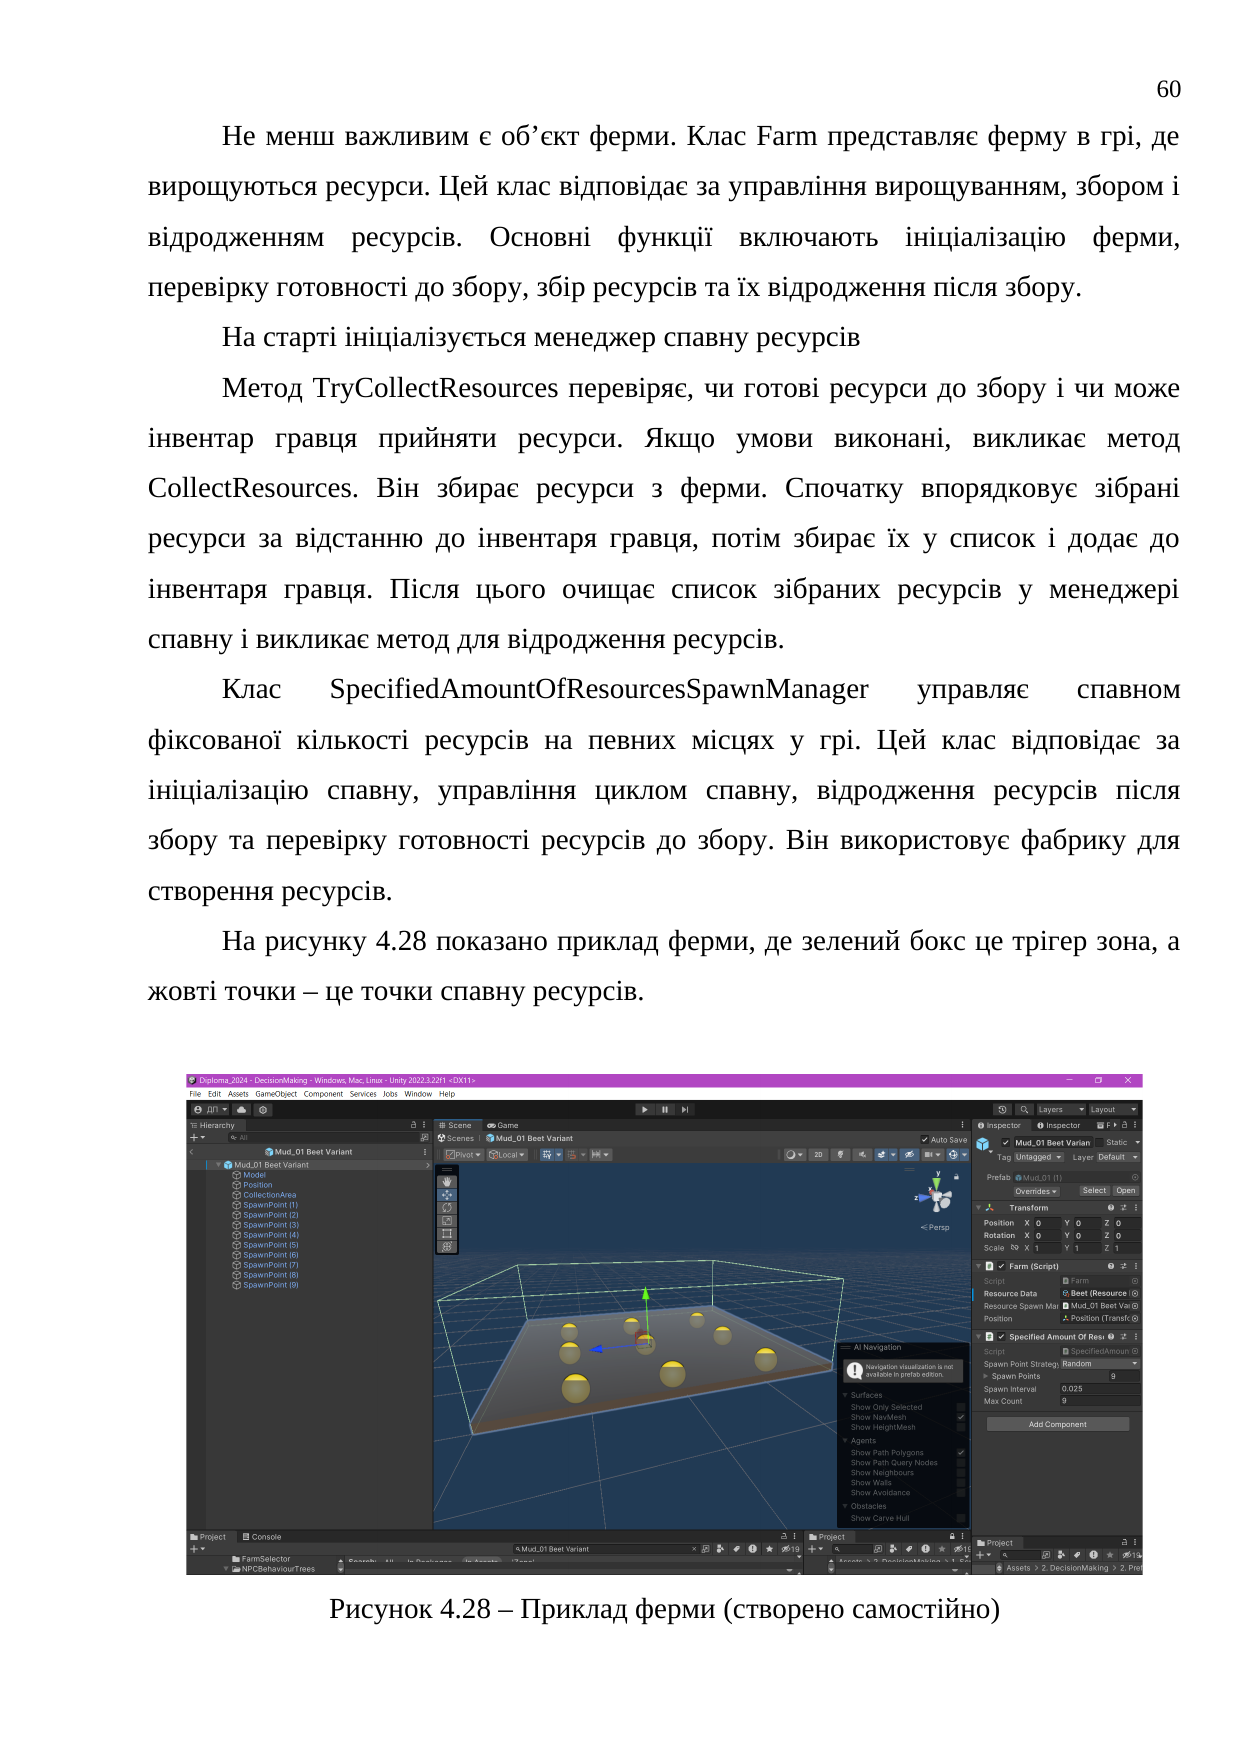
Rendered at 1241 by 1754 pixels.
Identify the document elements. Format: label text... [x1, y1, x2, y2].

text Рисунок 4.28 – Приклад ферми (створено самостійно) [148, 1591, 1181, 1624]
text Метод TryCollectResources перевіряє, чи готові ресурси до збору і чи може інвентар гравця прийняти ресурси. Якщо умови виконані, викликає метод CollectResources. Він збирає ресурси з ферми. Спочатку впорядковує зібрані ресурси за відстанню до інвентаря гравця, потім збирає їх у список і додає до інвентаря гравця. Після цього очищає список зібраних ресурсів у менеджері спавну і викликає метод для відродження ресурсів. [148, 370, 1181, 655]
text Не менш важливим є об’єкт ферми. Клас Farm представляє ферму в грі, де вирощуються ресурси. Цей клас відповідає за управління вирощуванням, збором і відродженням ресурсів. Основні функції включають ініціалізацію ферми, перевірку готовності до збору, збір ресурсів та їх відродження після збору. [148, 118, 1181, 303]
picture [186, 1074, 1143, 1575]
text Клас SpecifiedAmountOfResourcesSpawnManager управляє спавном фіксованої кількості ресурсів на певних місцях у грі. Цей клас відповідає за ініціалізацію спавну, управління циклом спавну, відродження ресурсів після збору та перевірку готовності ресурсів до збору. Він використовує фабрику для створення ресурсів. [148, 672, 1181, 906]
text На рисунку 4.28 показано приклад ферми, де зелений бокс це трігер зона, а жовті точки – це точки спавну ресурсів. [148, 923, 1181, 1007]
text На старті ініціалізується менеджер спавну ресурсів [148, 319, 1181, 353]
